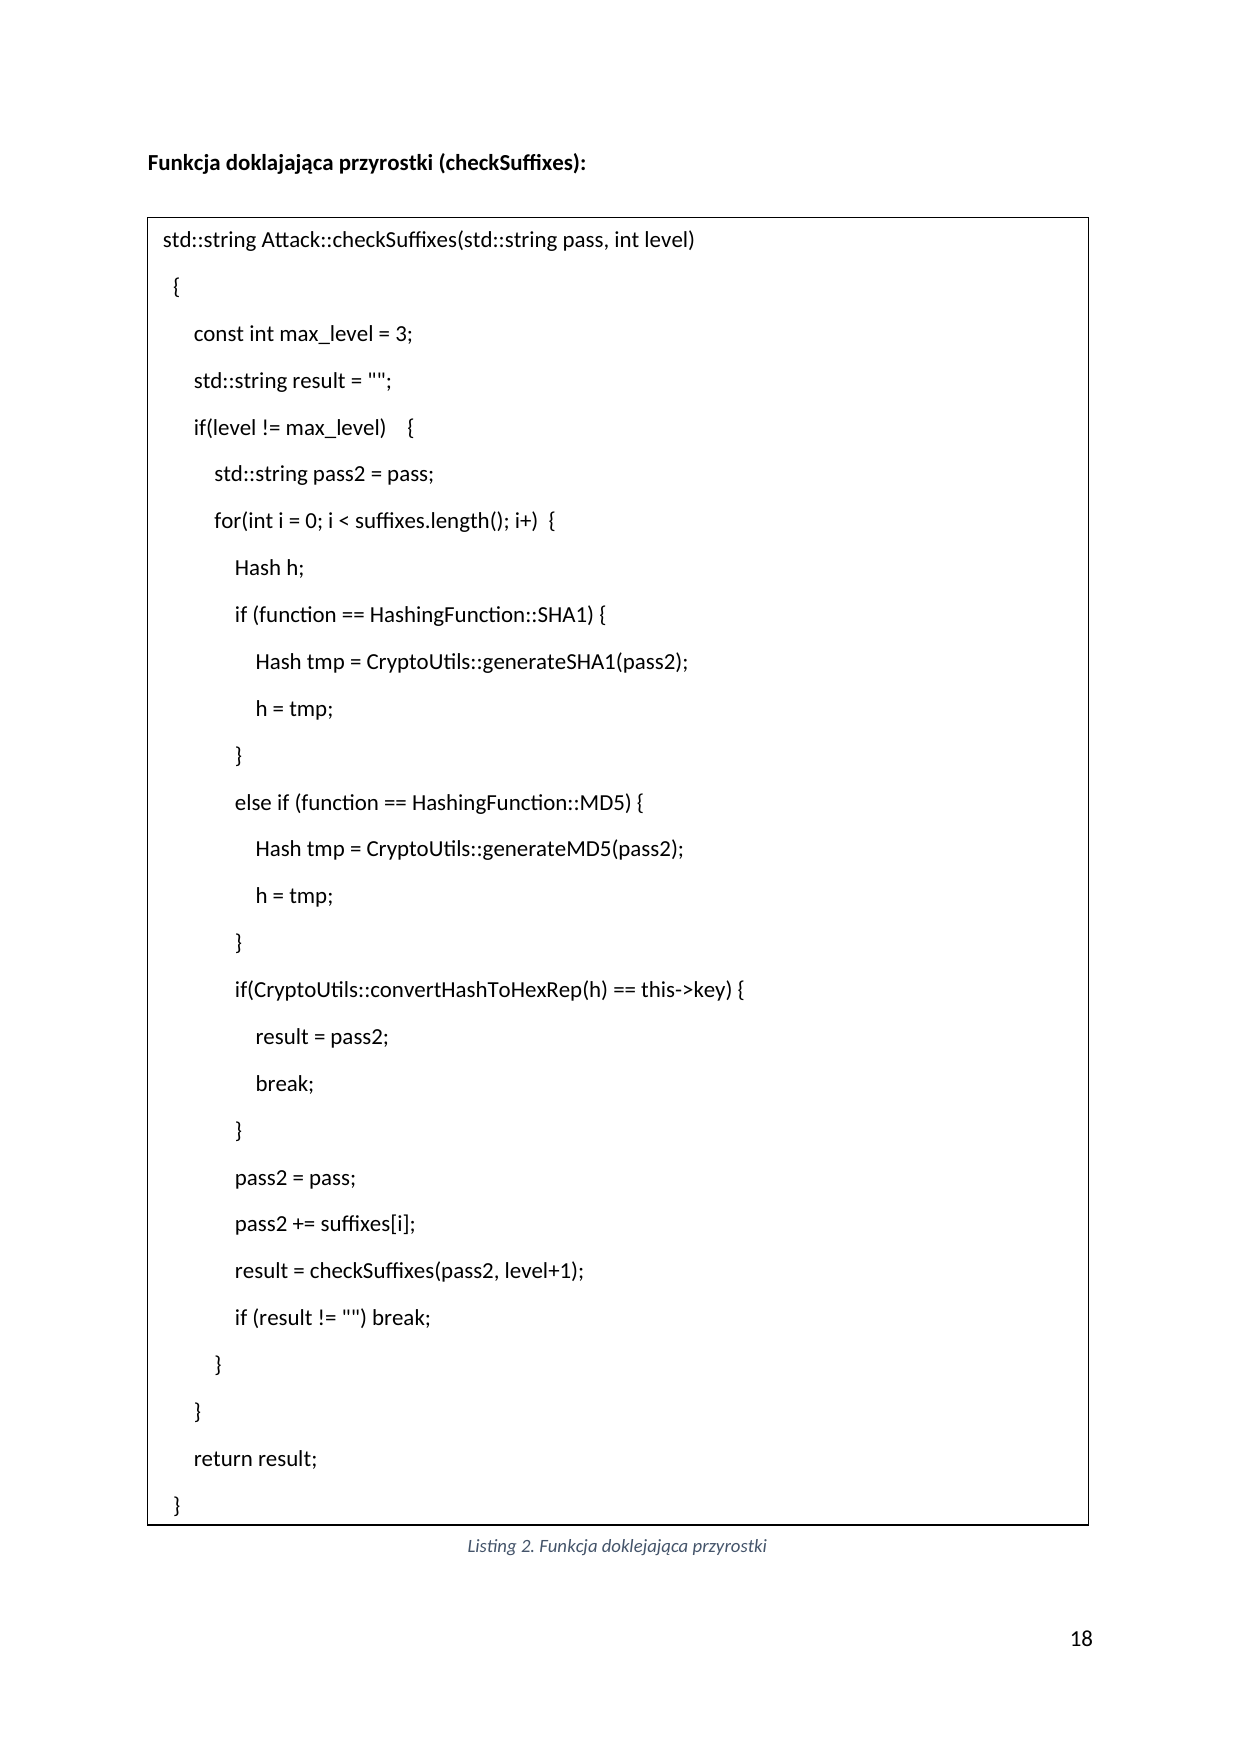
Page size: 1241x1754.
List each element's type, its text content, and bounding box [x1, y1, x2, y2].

text Funkcja doklajająca przyrostki (checkSuffixes): [148, 148, 1093, 176]
